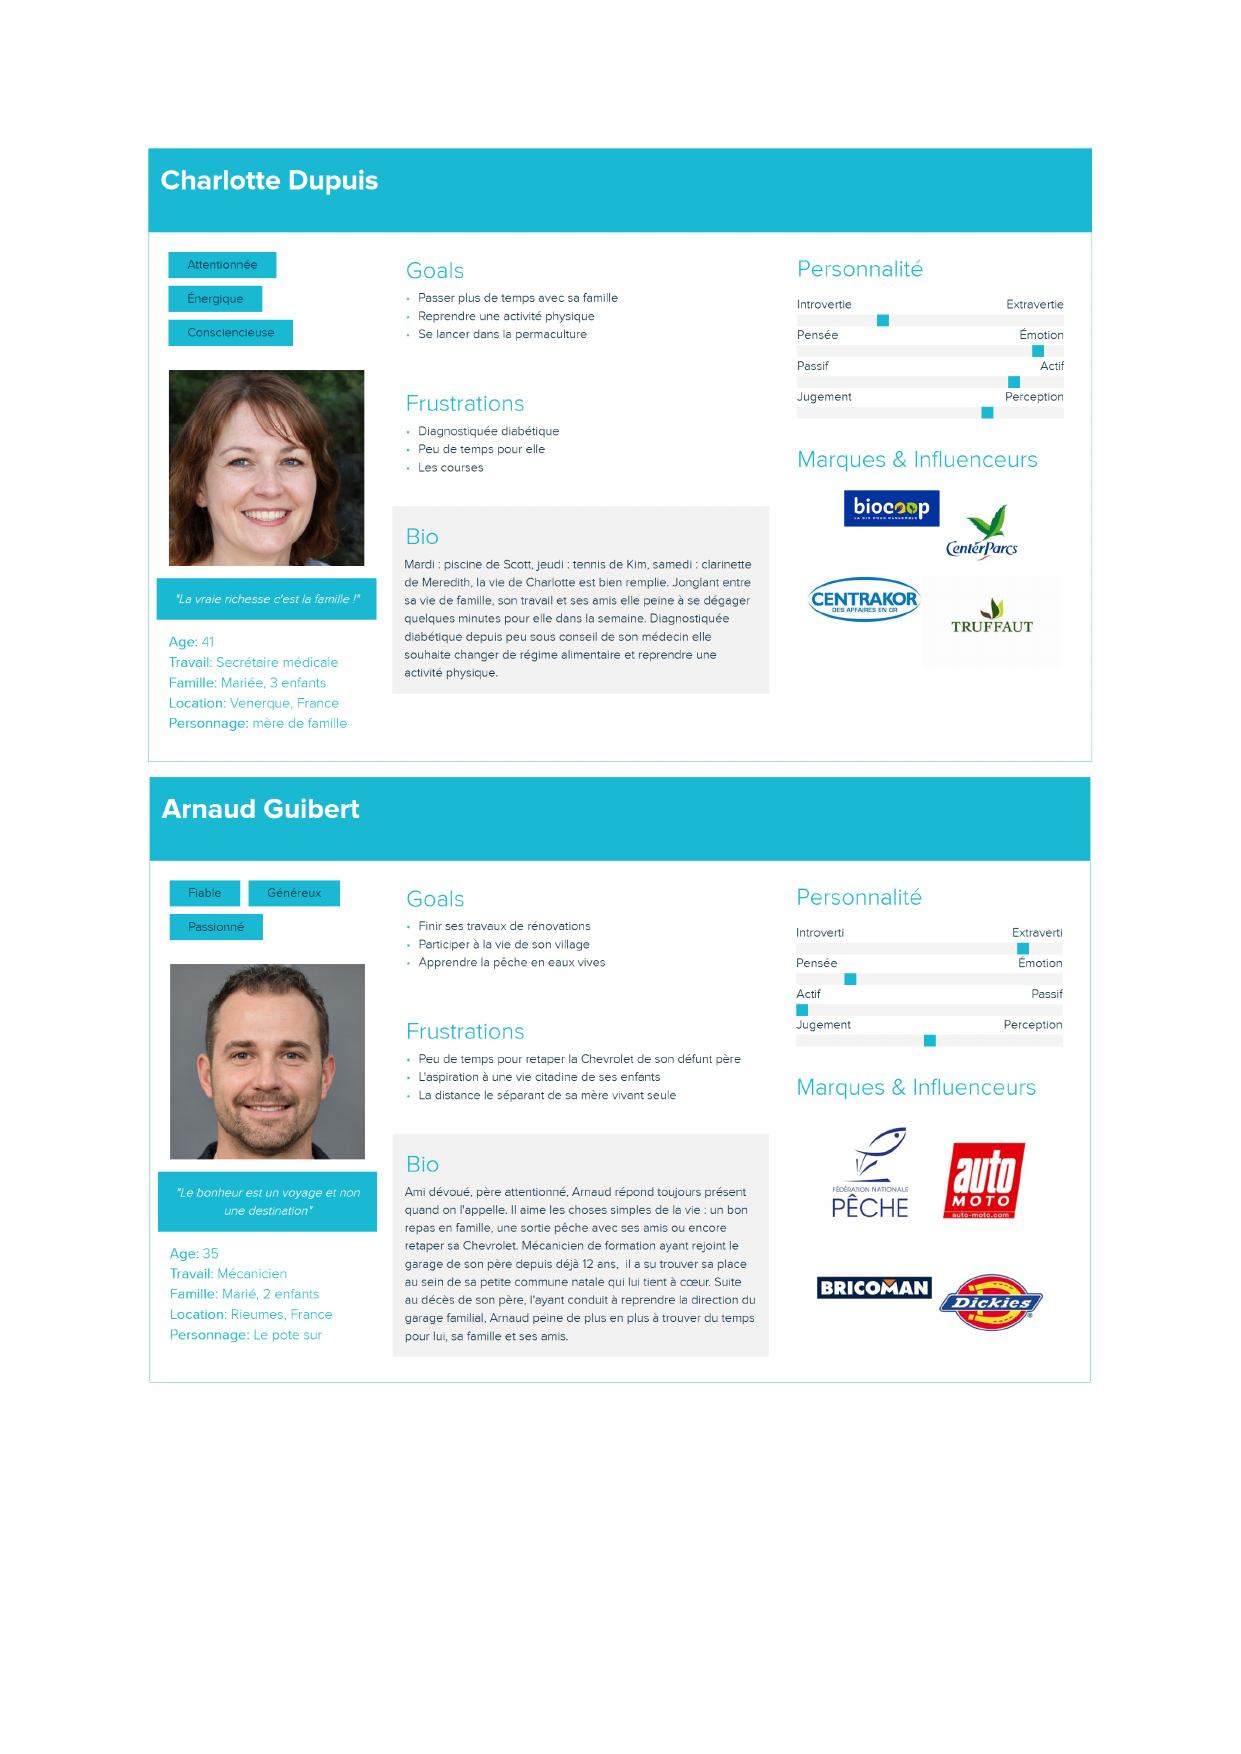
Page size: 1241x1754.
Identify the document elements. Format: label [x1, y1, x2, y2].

picture [147, 147, 1093, 763]
picture [147, 774, 1093, 1386]
